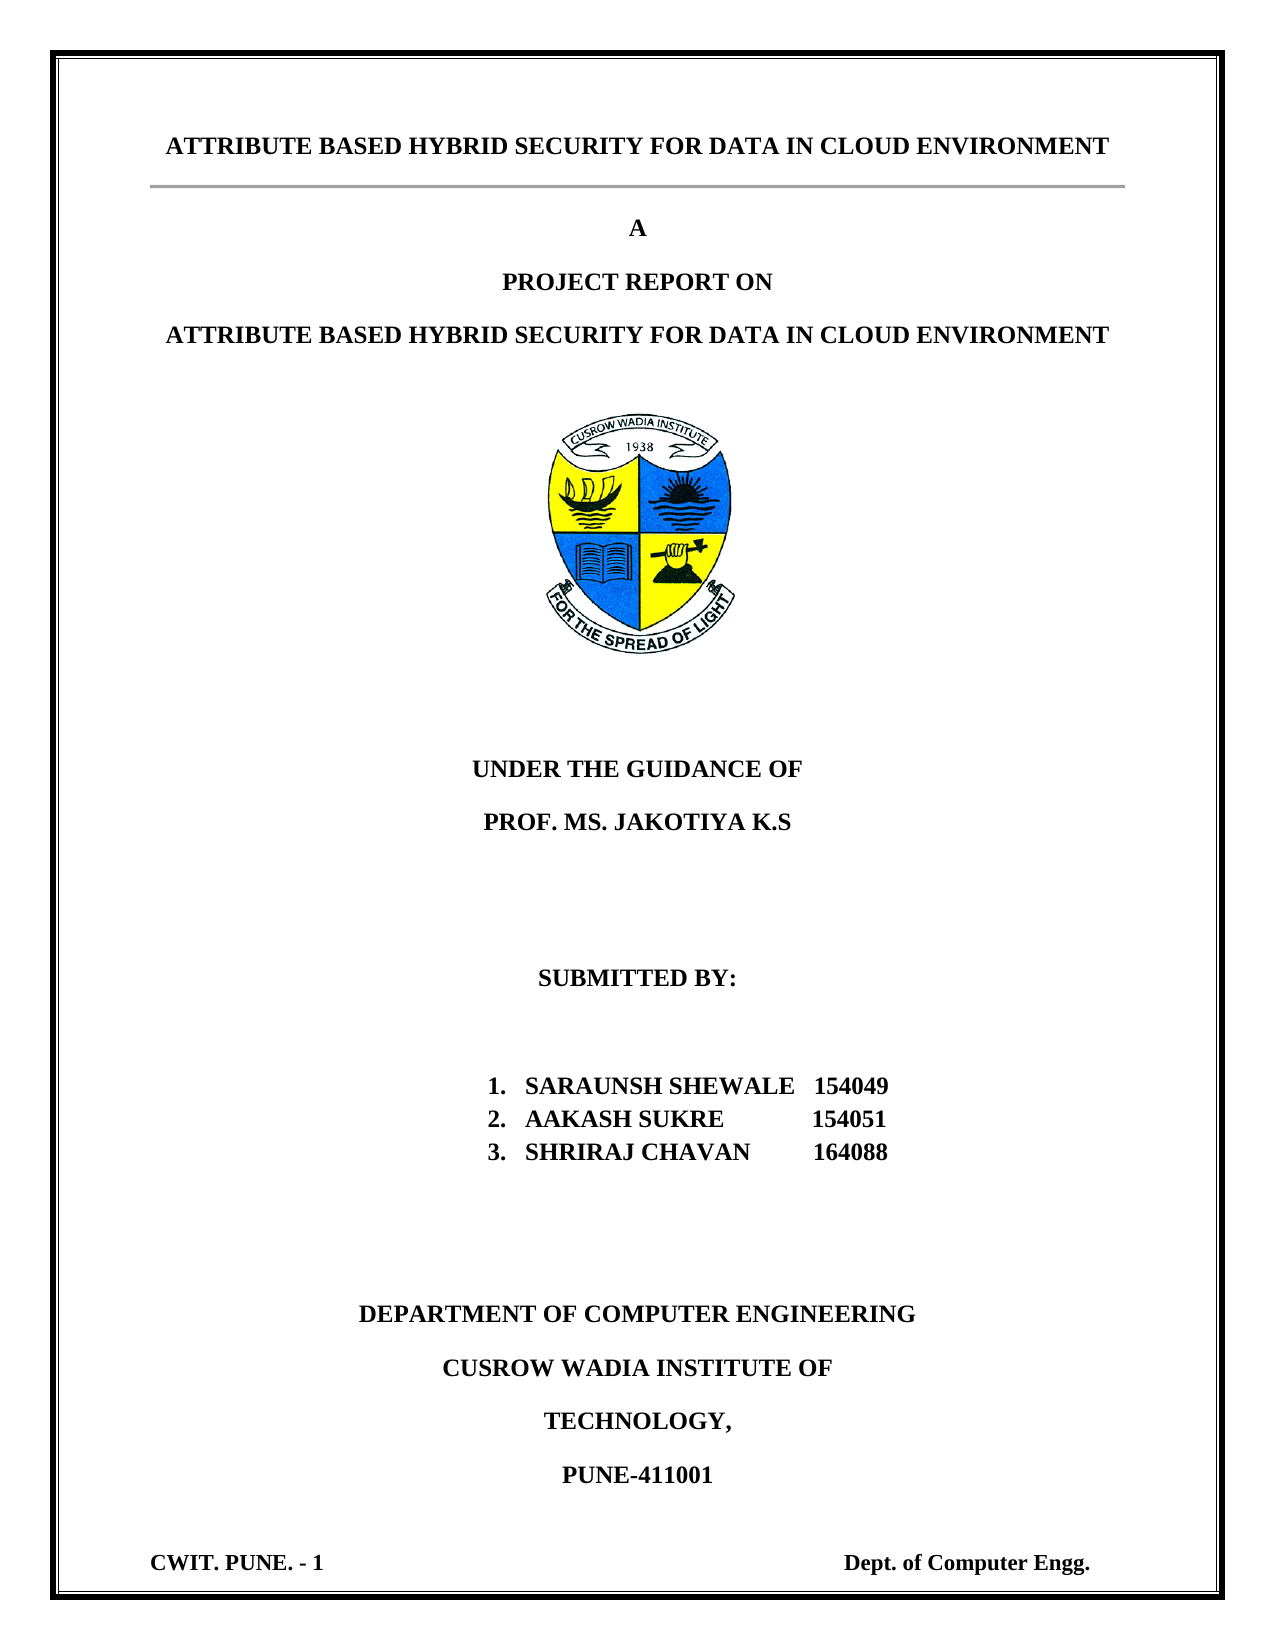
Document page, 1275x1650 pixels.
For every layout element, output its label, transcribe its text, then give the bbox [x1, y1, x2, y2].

text ATTRIBUTE BASED HYBRID SECURITY FOR DATA IN CLOUD ENVIRONMENT [150, 321, 1125, 349]
text PROJECT REPORT ON [150, 267, 1125, 296]
text DEPARTMENT OF COMPUTER ENGINEERING [150, 1299, 1125, 1327]
text A [150, 213, 1125, 242]
text UNDER THE GUIDANCE OF [150, 754, 1125, 782]
text PUNE-411001 [150, 1460, 1125, 1489]
text PROF. MS. JAKOTIYA K.S [150, 807, 1125, 836]
text SUBMITTED BY: [150, 963, 1125, 992]
text TECHNOLOGY, [150, 1406, 1125, 1435]
list SHRIRAJ CHAVAN 164088 [487, 1137, 1125, 1166]
text CUSROW WADIA INSTITUTE OF [150, 1353, 1125, 1381]
list AAKASH SUKRE 154051 [487, 1104, 1125, 1133]
picture [514, 374, 761, 678]
list SARAUNSH SHEWALE 154049 [487, 1071, 1125, 1100]
